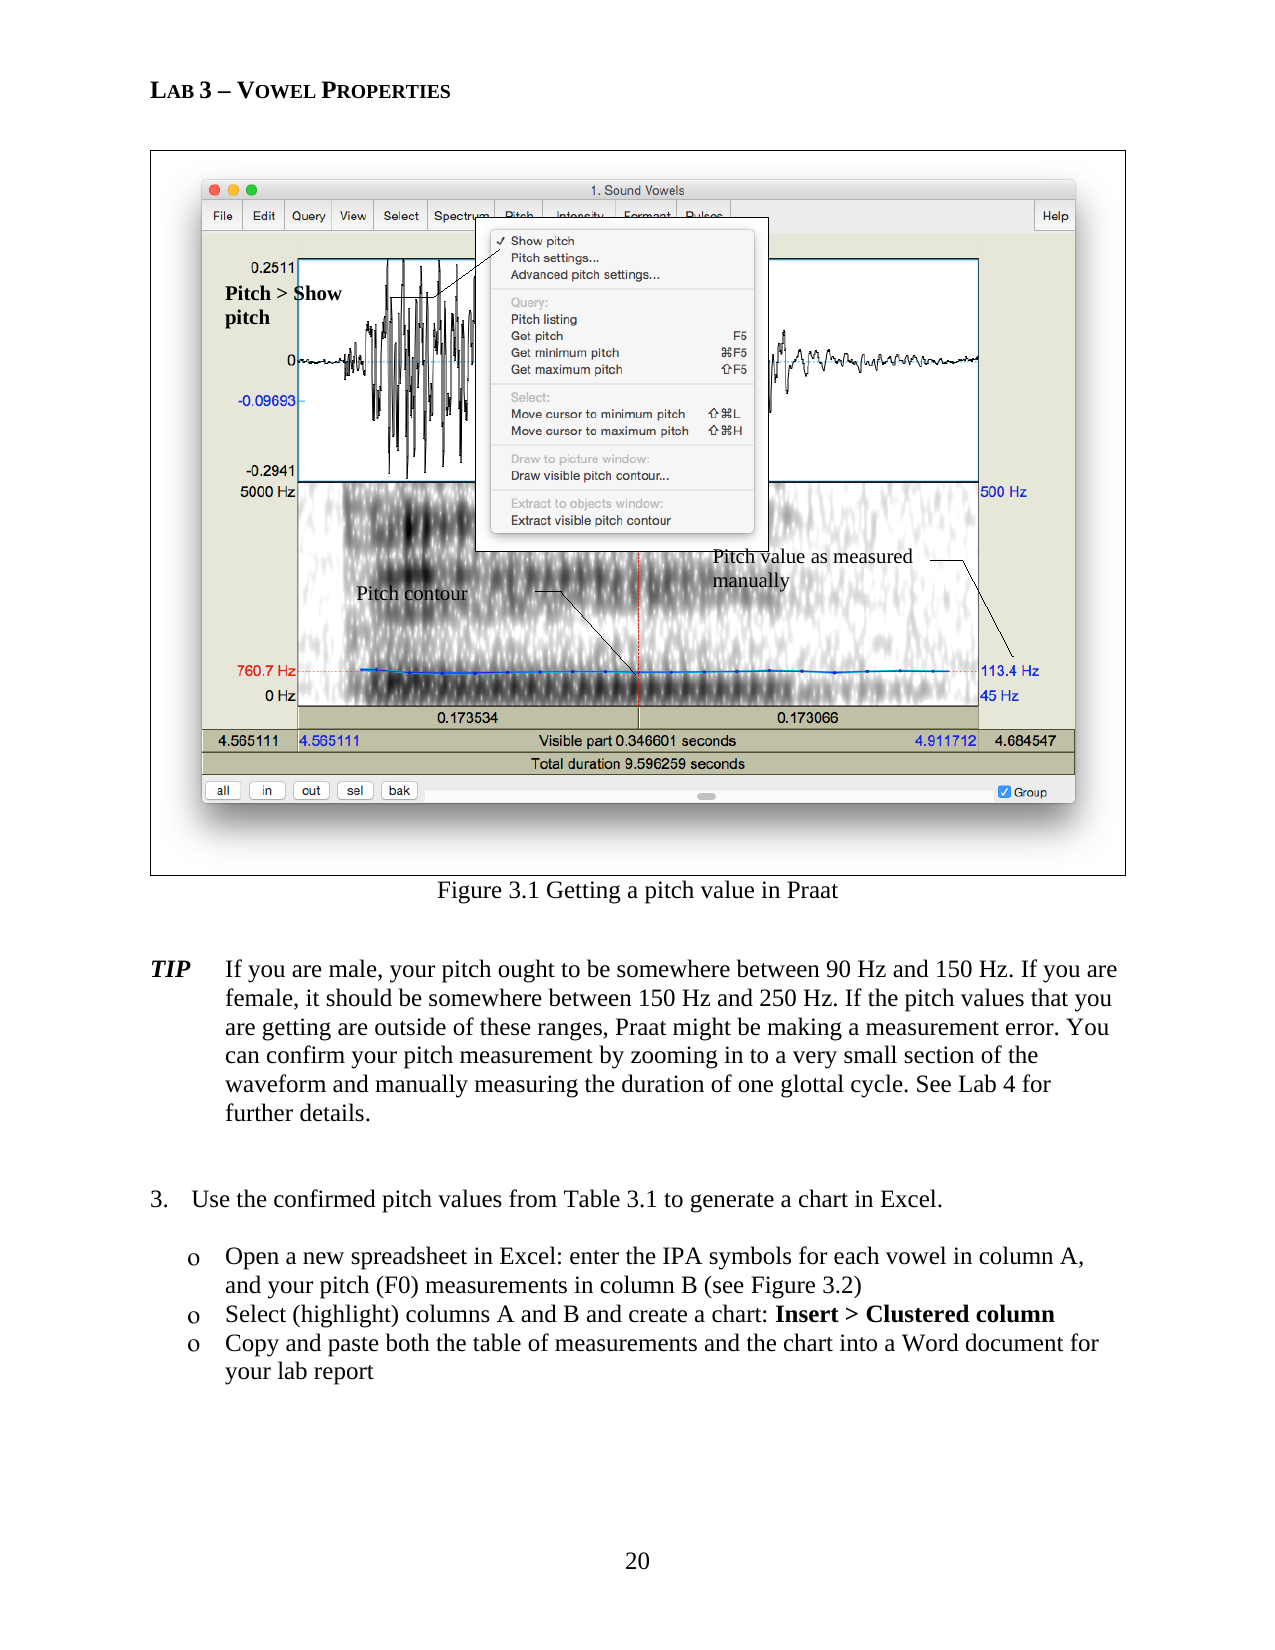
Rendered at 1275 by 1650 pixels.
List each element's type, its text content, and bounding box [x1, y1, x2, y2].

text TIP If you are male, your pitch ought to be somewhere between 90 Hz and 150 Hz. If you are female, it should be somewhere between 150 Hz and 250 Hz. If the pitch values that you are getting are outside of these ranges, Praat might be making a measurement error. You can confirm your pitch measurement by zooming in to a very small section of the waveform and manually measuring the duration of one glottal cycle. See Lab 4 for further details. [150, 954, 1118, 1127]
picture [151, 151, 298, 875]
text LAB 3 – VOWEL PROPERTIES [150, 75, 1156, 104]
text Figure 3.1 Getting a pitch value in Praat [298, 146, 977, 904]
list Use the confirmed pitch values from Table 3.1 to generate a chart in Excel. [150, 1184, 1156, 1213]
picture [187, 1310, 200, 1324]
picture [187, 1252, 200, 1266]
picture [187, 1338, 200, 1352]
picture [977, 151, 1125, 875]
text Open a new spreadsheet in Excel: enter the IPA symbols for each vowel in column A, and your pitch (F0) measurements in column B (see Figure 3.2) [225, 1241, 1087, 1299]
text Select (highlight) columns A and B and create a chart: Insert > Clustered column Copy and paste both the table of measurements and the chart into a Word document for your lab report [225, 1299, 1101, 1385]
